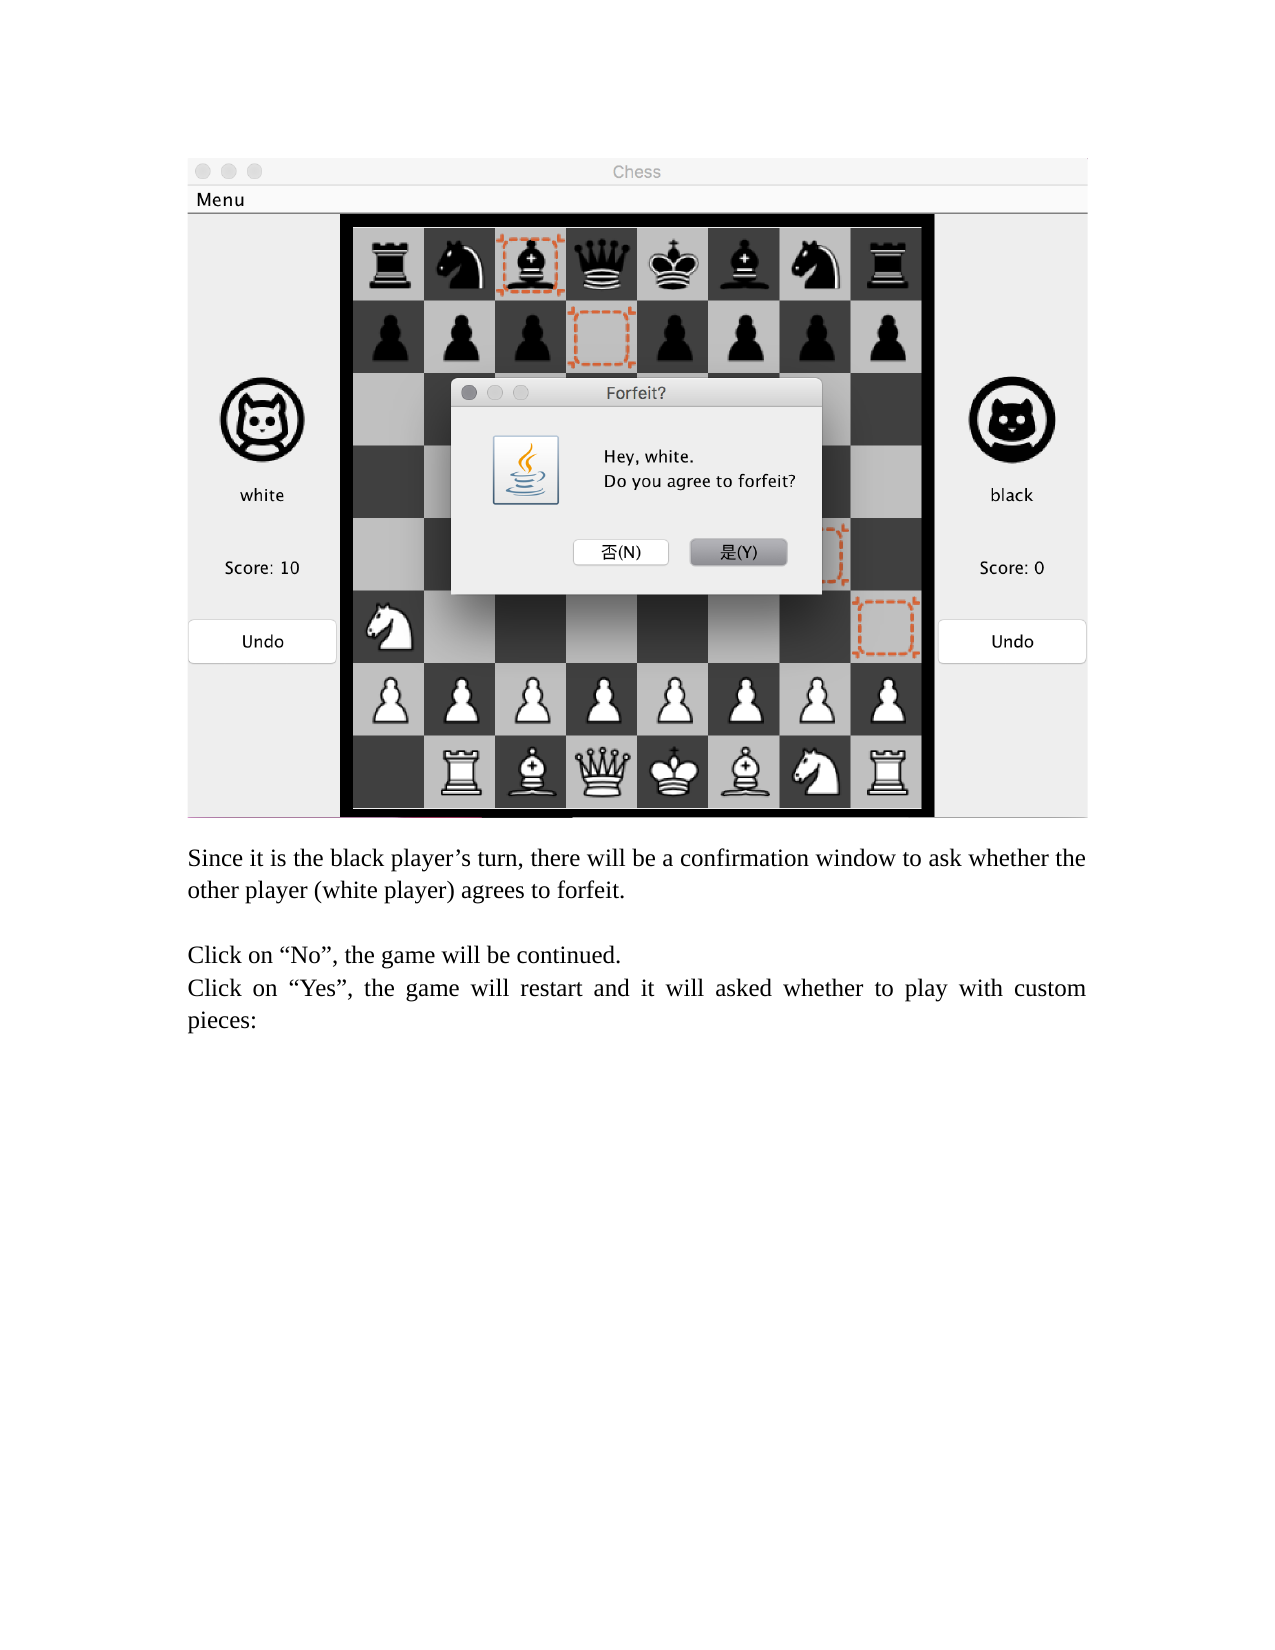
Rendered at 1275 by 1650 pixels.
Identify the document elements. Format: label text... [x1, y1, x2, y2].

text Click on “No”, the game will be continued. [187, 939, 1087, 971]
text Click on “Yes”, the game will restart and it will asked whether to play with custom pieces: [187, 971, 1087, 1036]
picture [187, 158, 1088, 818]
text Since it is the black player’s turn, there will be a confirmation window to ask whether the other player (white player) agrees to forfeit. [187, 841, 1087, 906]
